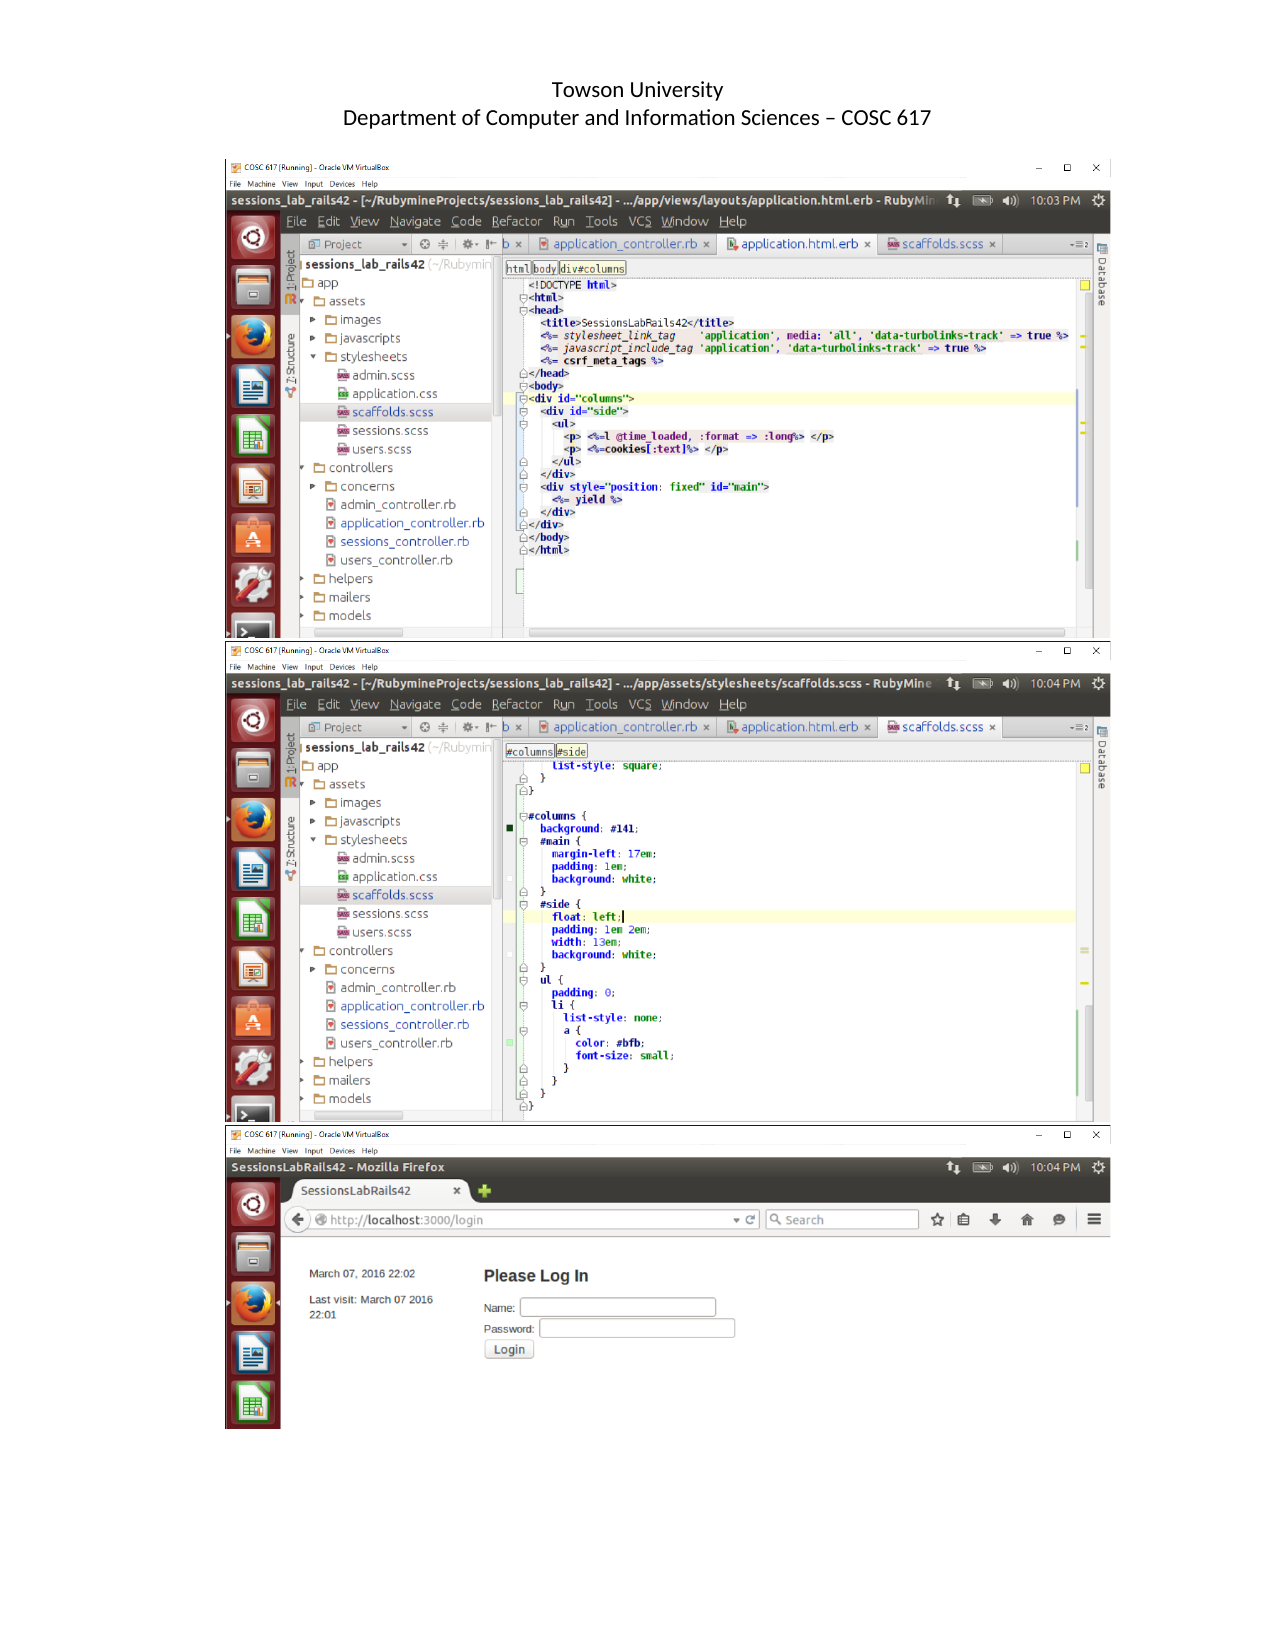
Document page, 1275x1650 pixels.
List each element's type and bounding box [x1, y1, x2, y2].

picture [225, 641, 1111, 1122]
picture [225, 159, 1111, 638]
picture [225, 1125, 1111, 1429]
